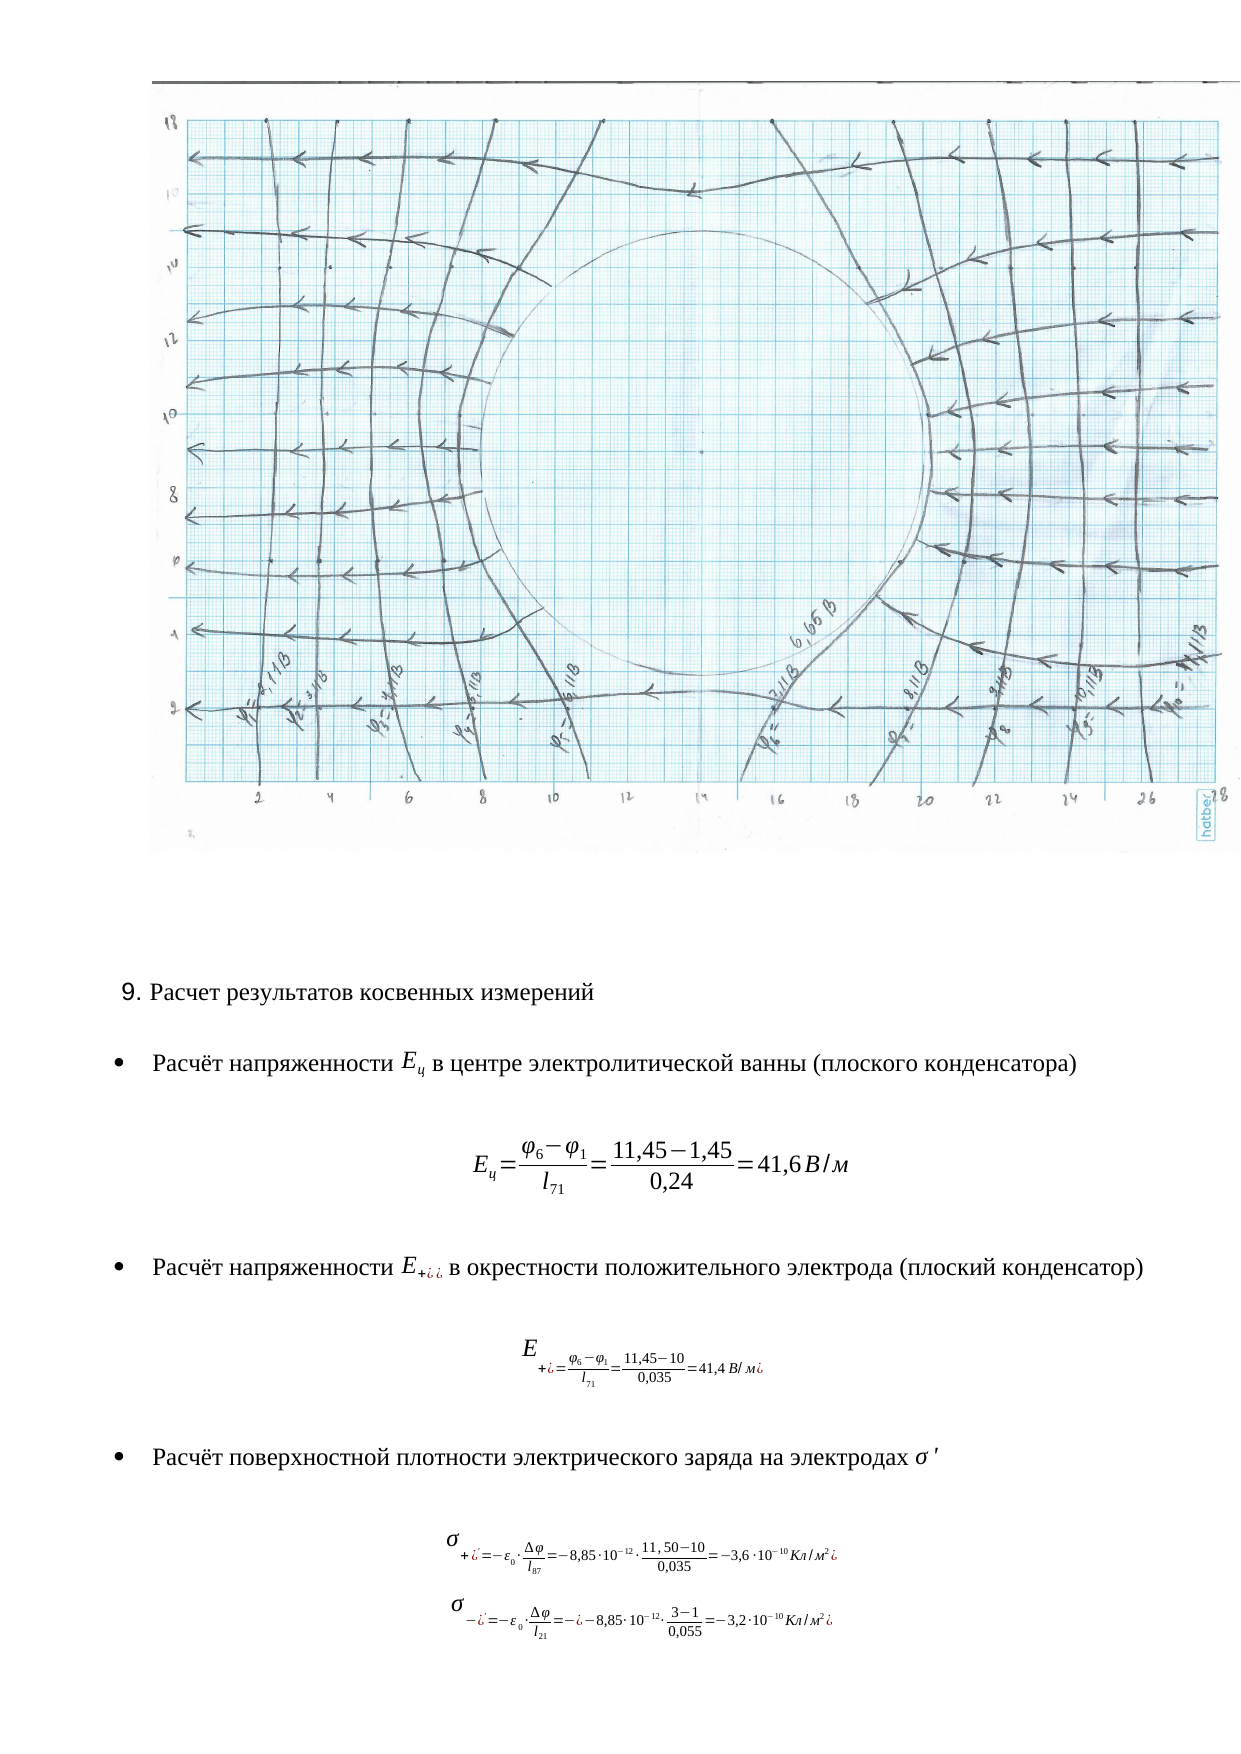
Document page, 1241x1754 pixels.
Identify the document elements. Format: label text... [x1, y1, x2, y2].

list Расчёт напряженности в окрестности положительного электрода (плоский конденсатор) [114, 1252, 1169, 1281]
list Расчёт поверхностной плотности электрического заряда на электродах [114, 1442, 1169, 1471]
list Расчет результатов косвенных измерений [121, 976, 1169, 1005]
list Расчёт напряженности в центре электролитической ванны (плоского конденсатора) [114, 1047, 1169, 1078]
